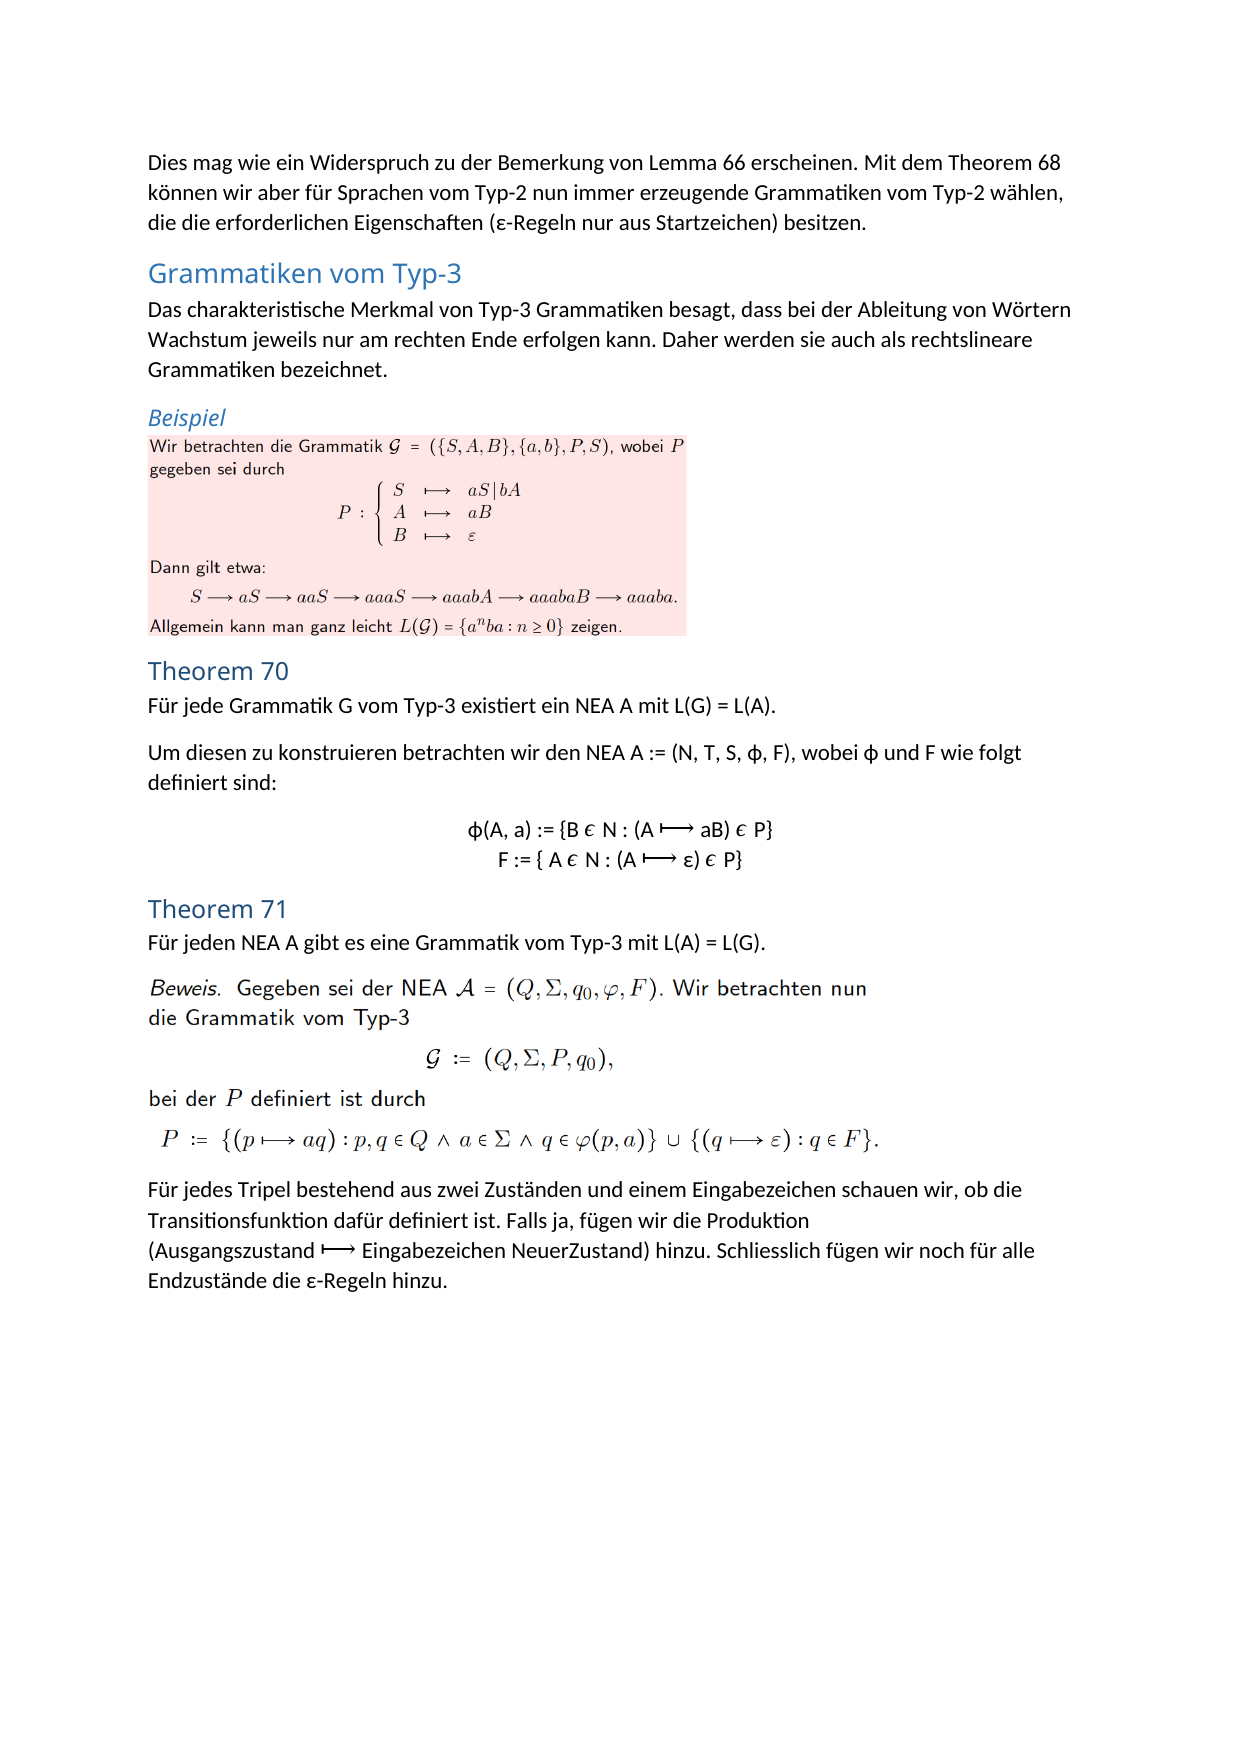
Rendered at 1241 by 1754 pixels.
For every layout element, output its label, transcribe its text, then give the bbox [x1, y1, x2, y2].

text Dies mag wie ein Widerspruch zu der Bemerkung von Lemma 66 erscheinen. Mit dem Theorem 68 können wir aber für Sprachen vom Typ-2 nun immer erzeugende Grammatiken vom Typ-2 wählen, die die erforderlichen Eigenschaften (ε-Regeln nur aus Startzeichen) besitzen. [148, 148, 1093, 236]
subtitle Theorem 70 [148, 654, 1093, 688]
text Um diesen zu konstruieren betrachten wir den NEA A := (N, T, S, ϕ, F), wobei ϕ und F wie folgt definiert sind: [148, 738, 1093, 796]
text Für jede Grammatik G vom Typ-3 existiert ein NEA A mit L(G) = L(A). [148, 691, 1093, 719]
text Für jeden NEA A gibt es eine Grammatik vom Typ-3 mit L(A) = L(G). [148, 928, 1093, 957]
picture [147, 435, 687, 636]
text Für jedes Tripel bestehend aus zwei Zuständen und einem Eingabezeichen schauen wir, ob die Transitionsfunktion dafür definiert ist. Falls ja, fügen wir die Produktion (Ausgangszustand Eingabezeichen NeuerZustand) hinzu. Schliesslich fügen wir noch für alle Endzustände die ε-Regeln hinzu. [148, 1176, 1093, 1294]
subtitle Grammatiken vom Typ-3 [148, 255, 1093, 292]
text ϕ(A, a) := {B N : (A aB) P} F := { A N : (A ε) P} [148, 815, 1093, 873]
subtitle Theorem 71 [148, 892, 1093, 926]
text Das charakteristische Merkmal von Typ-3 Grammatiken besagt, dass bei der Ableitung von Wörtern Wachstum jeweils nur am rechten Ende erfolgen kann. Daher werden sie auch als rechtslineare Grammatiken bezeichnet. [148, 295, 1093, 383]
subtitle Beispiel [148, 402, 1093, 433]
picture [147, 975, 882, 1157]
